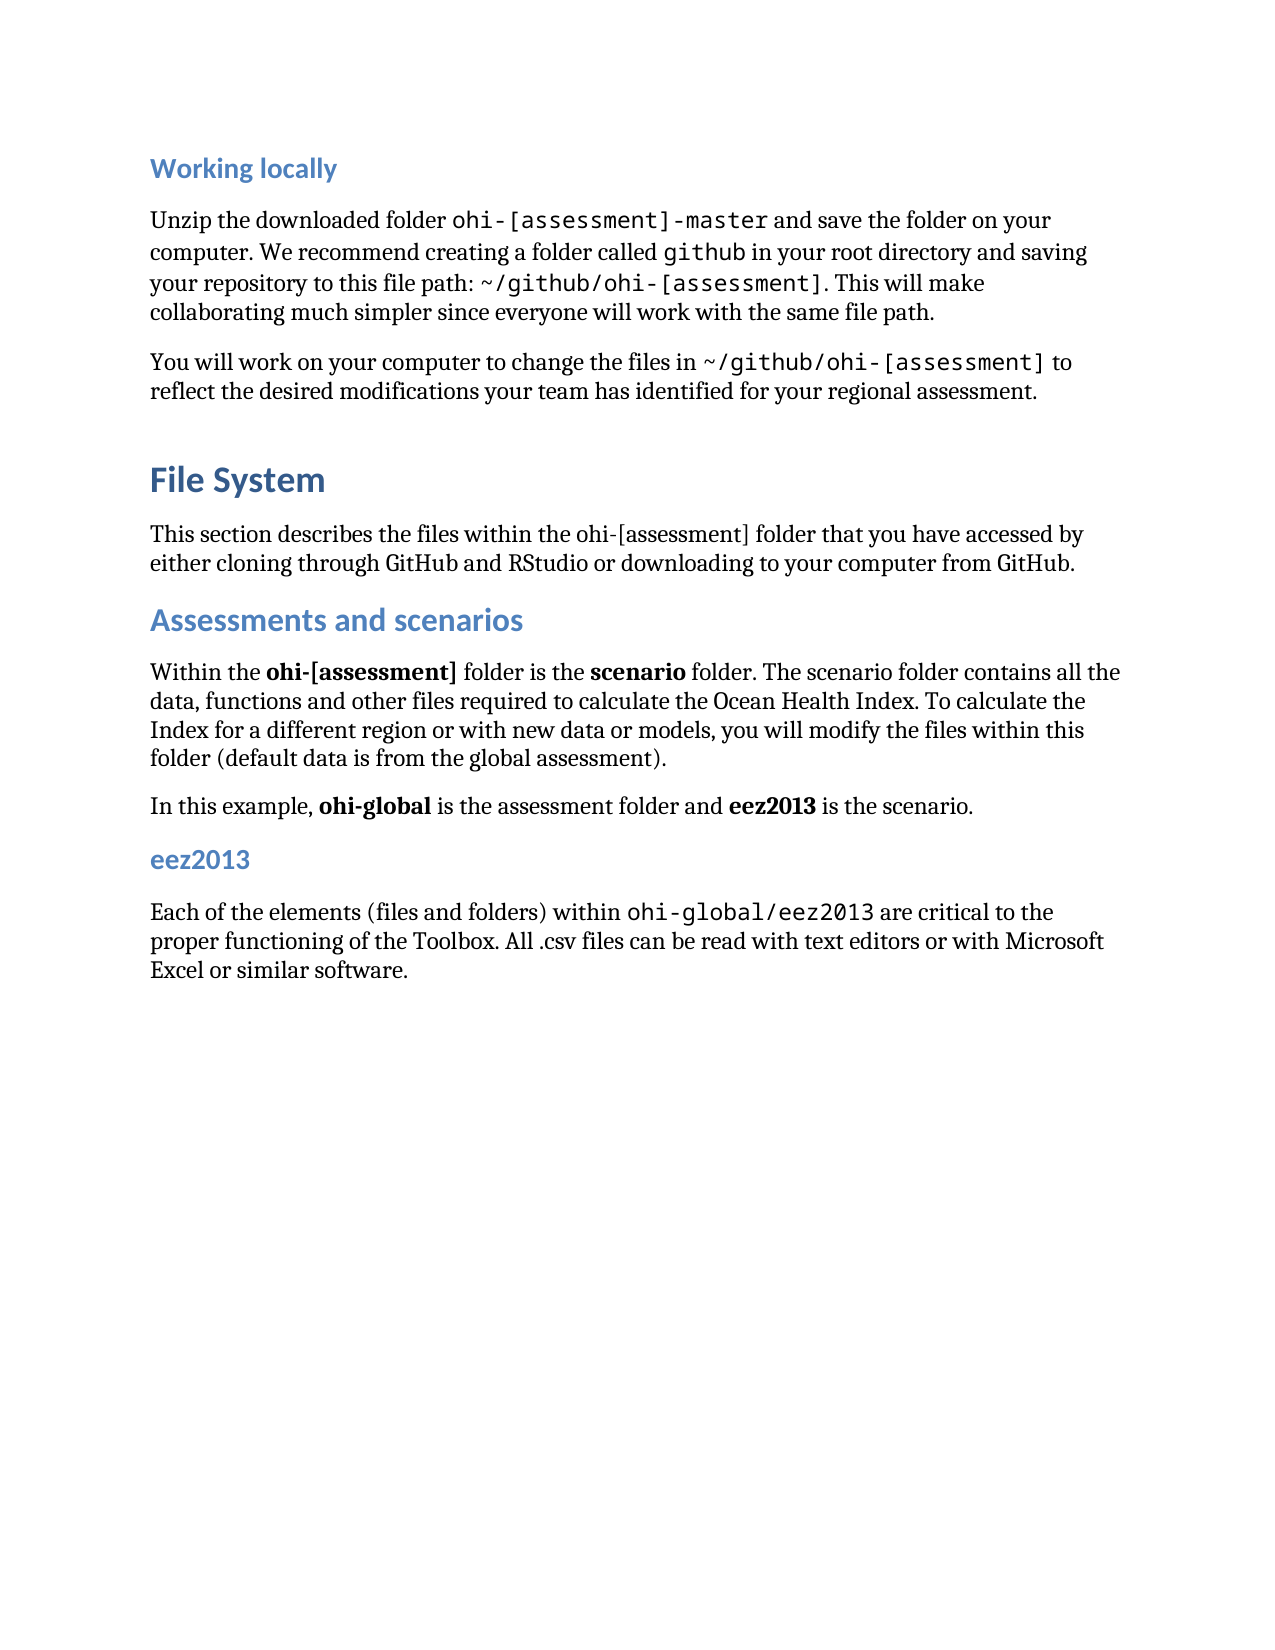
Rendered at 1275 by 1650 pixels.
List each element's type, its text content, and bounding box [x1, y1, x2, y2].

text Unzip the downloaded folder ohi-[assessment]-master and save the folder on your computer. We recommend creating a folder called github in your root directory and saving your repository to this file path: ~/github/ohi-[assessment]. This will make collaborating much simpler since everyone will work with the same file path. [150, 204, 1125, 327]
text This section describes the files within the ohi-[assessment] folder that you have accessed by either cloning through GitHub and RStudio or downloading to your computer from GitHub. [150, 520, 1125, 578]
text Each of the elements (files and folders) within ohi-global/eez2013 are critical to the proper functioning of the Toolbox. All .csv files can be read with text editors or with Microsoft Excel or similar software. [150, 896, 1125, 984]
subtitle Working locally [150, 150, 1125, 186]
text You will work on your computer to change the files in ~/github/ohi-[assessment] to reflect the desired modifications your team has identified for your regional assessment. [150, 346, 1125, 406]
subtitle Assessments and scenarios [150, 598, 1125, 639]
text Within the ohi-[assessment] folder is the scenario folder. The scenario folder contains all the data, functions and other files required to calculate the Ocean Health Index. To calculate the Index for a different region or with new data or models, you will modify the files within this folder (default data is from the global assessment). [150, 658, 1125, 773]
subtitle eez2013 [150, 841, 1125, 877]
text In this example, ohi-global is the assessment folder and eez2013 is the scenario. [150, 792, 1125, 821]
subtitle File System [150, 456, 1125, 501]
